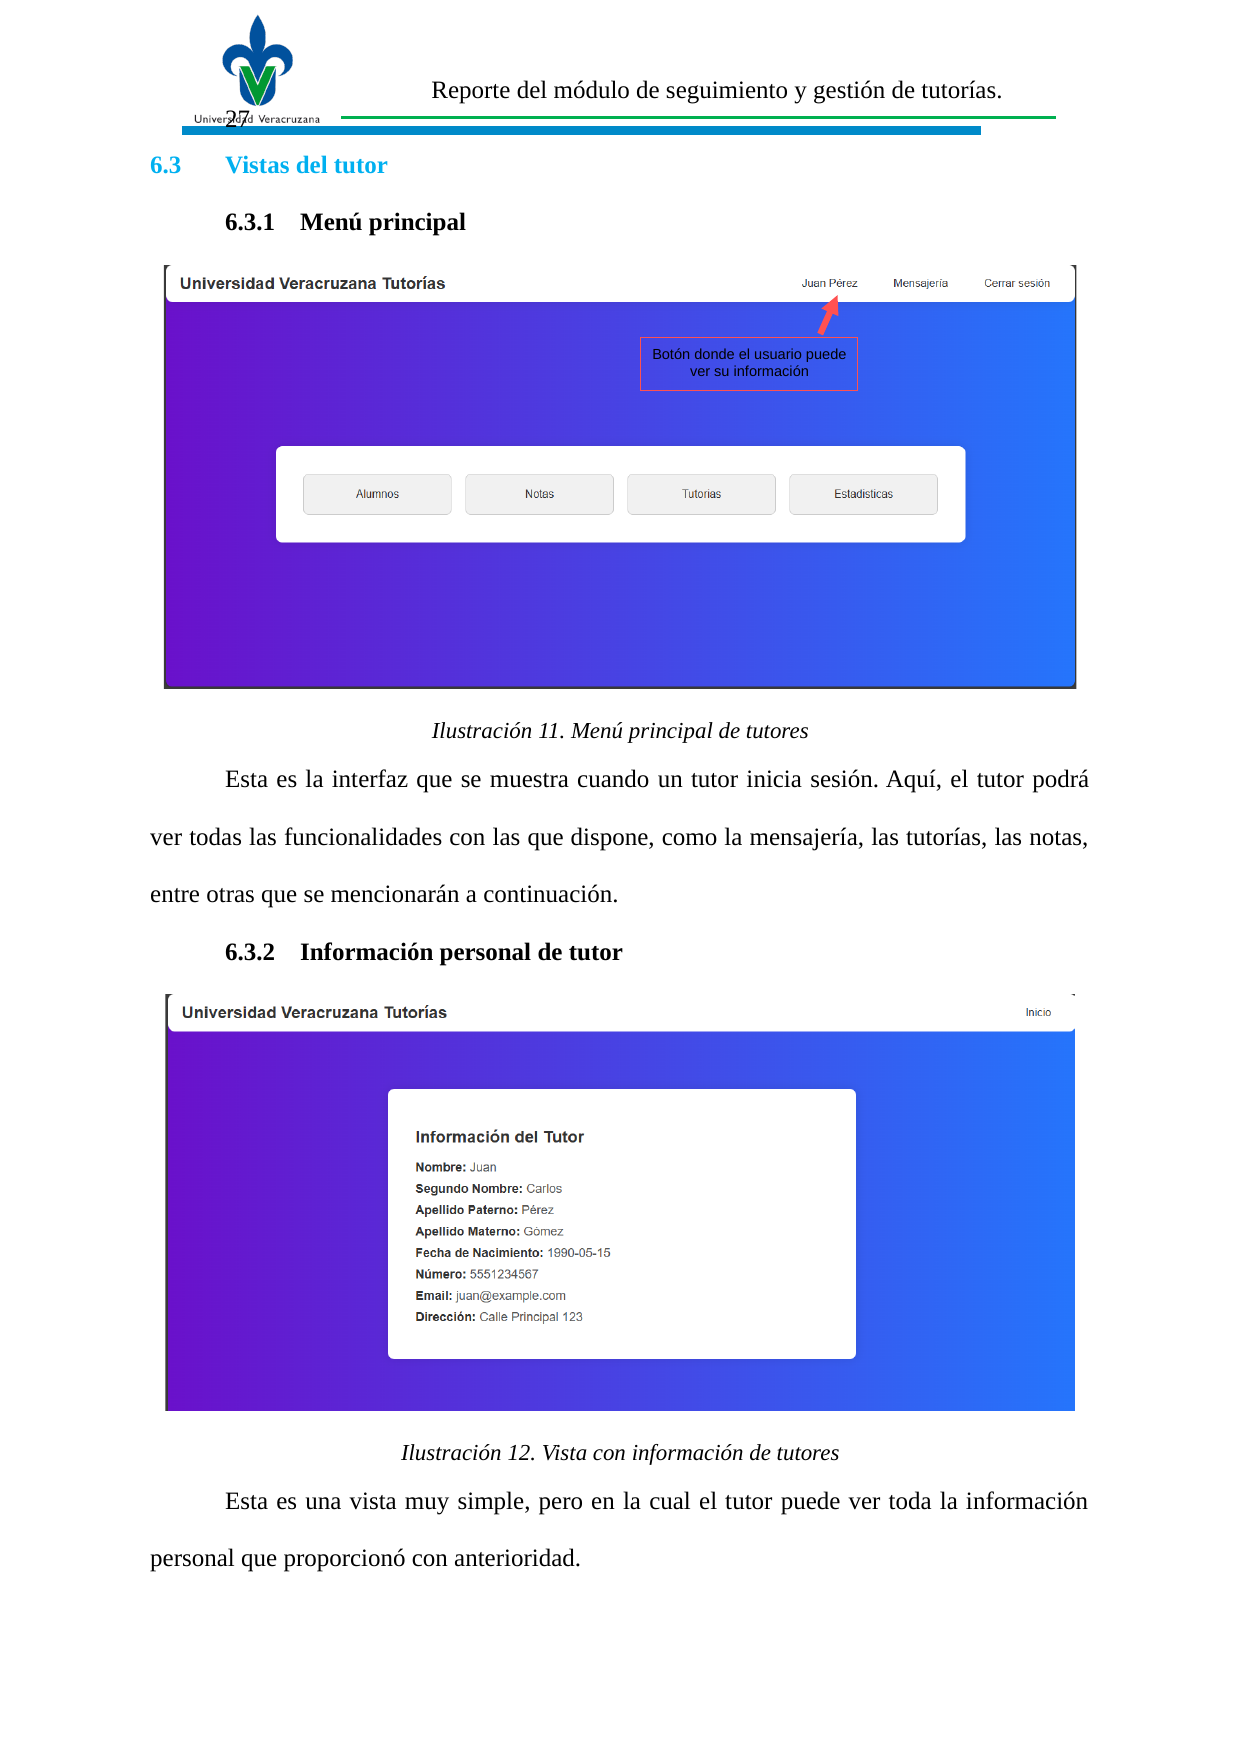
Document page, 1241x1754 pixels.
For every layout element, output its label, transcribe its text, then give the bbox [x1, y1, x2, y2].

text Ilustración 12. Vista con información de tutores [150, 1439, 1090, 1465]
text Esta es la interfaz que se muestra cuando un tutor inicia sesión. Aquí, el tutor podrá ver todas las funcionalidades con las que dispone, como la mensajería, las tutorías, las notas, entre otras que se mencionarán a continuación. [150, 764, 1090, 908]
subtitle 6.3.2 Información personal de tutor [150, 937, 1090, 966]
picture [165, 994, 1075, 1411]
picture [163, 265, 1077, 689]
subtitle 6.3 Vistas del tutor [150, 150, 1090, 179]
subtitle 6.3.1 Menú principal [150, 207, 1090, 236]
text Esta es una vista muy simple, pero en la cual el tutor puede ver toda la información personal que proporcionó con anterioridad. [150, 1486, 1090, 1572]
picture [184, 14, 329, 124]
text Ilustración 11. Menú principal de tutores [150, 717, 1090, 743]
